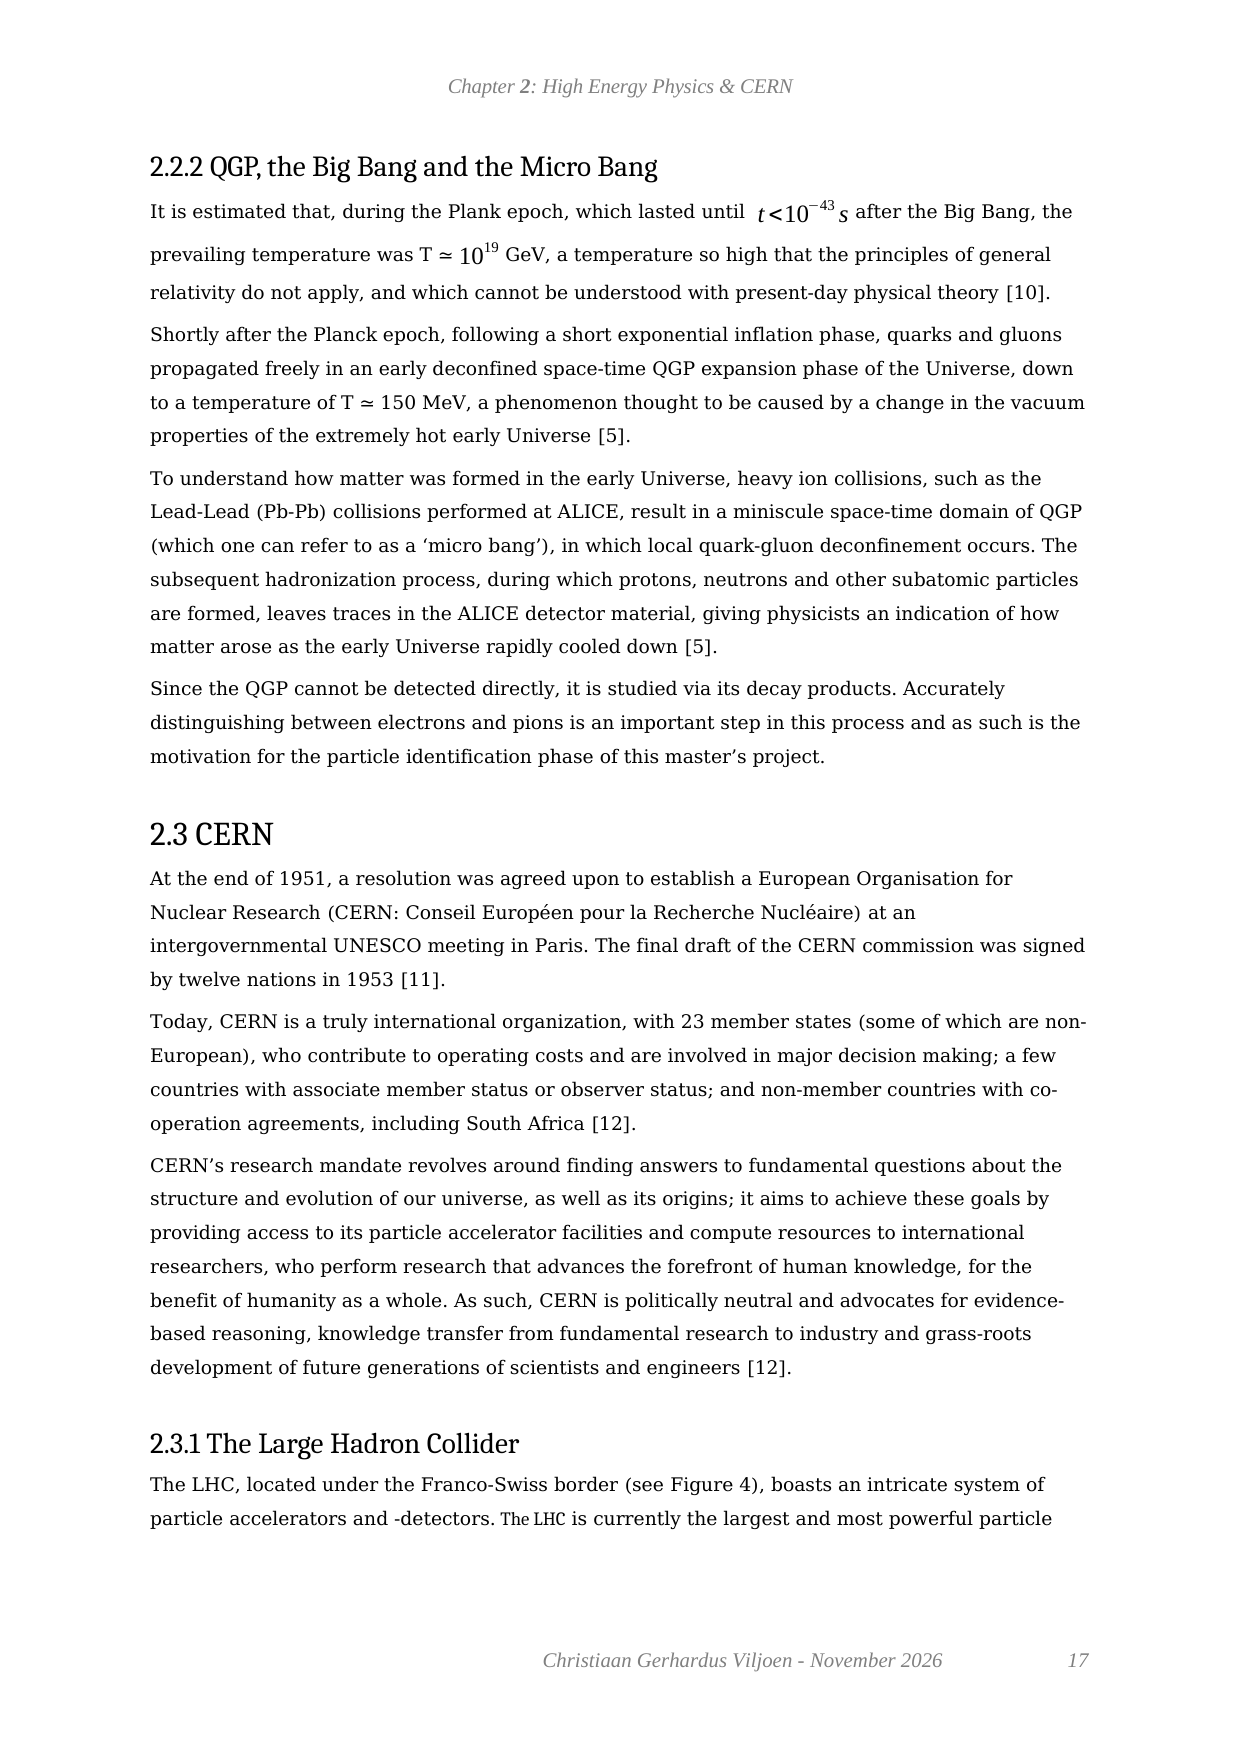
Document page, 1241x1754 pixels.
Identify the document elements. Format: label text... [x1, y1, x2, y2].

text CERN’s research mandate revolves around finding answers to fundamental questions about the structure and evolution of our universe, as well as its origins; it aims to achieve these goals by providing access to its particle accelerator facilities and compute resources to international researchers, who perform research that advances the forefront of human knowledge, for the benefit of humanity as a whole. As such, CERN is politically neutral and advocates for evidence-based reasoning, knowledge transfer from fundamental research to industry and grass-roots development of future generations of scientists and engineers . [150, 1153, 1090, 1378]
text Shortly after the Planck epoch, following a short exponential inflation phase, quarks and gluons propagated freely in an early deconfined space-time QGP expansion phase of the Universe, down to a temperature of T ≃ 150 MeV, a phenomenon thought to be caused by a change in the vacuum properties of the extremely hot early Universe . [150, 323, 1090, 447]
subtitle CERN [150, 816, 1090, 854]
subtitle QGP, the Big Bang and the Micro Bang [150, 150, 1090, 183]
text At the end of 1951, a resolution was agreed upon to establish a European Organisation for Nuclear Research (CERN: Conseil Européen pour la Recherche Nucléaire) at an intergovernmental UNESCO meeting in Paris. The final draft of the CERN commission was signed by twelve nations in 1953 . [150, 867, 1090, 990]
text It is estimated that, during the Plank epoch, which lasted until after the Big Bang, the prevailing temperature was T ≃ GeV, a temperature so high that the principles of general relativity do not apply, and which cannot be understood with present-day physical theory . [150, 196, 1090, 303]
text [150, 1473, 1090, 1530]
text To understand how matter was formed in the early Universe, heavy ion collisions, such as the Lead-Lead (Pb-Pb) collisions performed at ALICE, result in a miniscule space-time domain of QGP (which one can refer to as a ‘micro bang’), in which local quark-gluon deconfinement occurs. The subsequent hadronization process, during which protons, neutrons and other subatomic particles are formed, leaves traces in the ALICE detector material, giving physicists an indication of how matter arose as the early Universe rapidly cooled down . [150, 466, 1090, 657]
subtitle The Large Hadron Collider [150, 1427, 1090, 1461]
text Since the QGP cannot be detected directly, it is studied via its decay products. Accurately distinguishing between electrons and pions is an important step in this process and as such is the motivation for the particle identification phase of this master’s project. [150, 677, 1090, 767]
text Today, CERN is a truly international organization, with 23 member states (some of which are non-European), who contribute to operating costs and are involved in major decision making; a few countries with associate member status or observer status; and non-member countries with co-operation agreements, including South Africa . [150, 1010, 1090, 1134]
